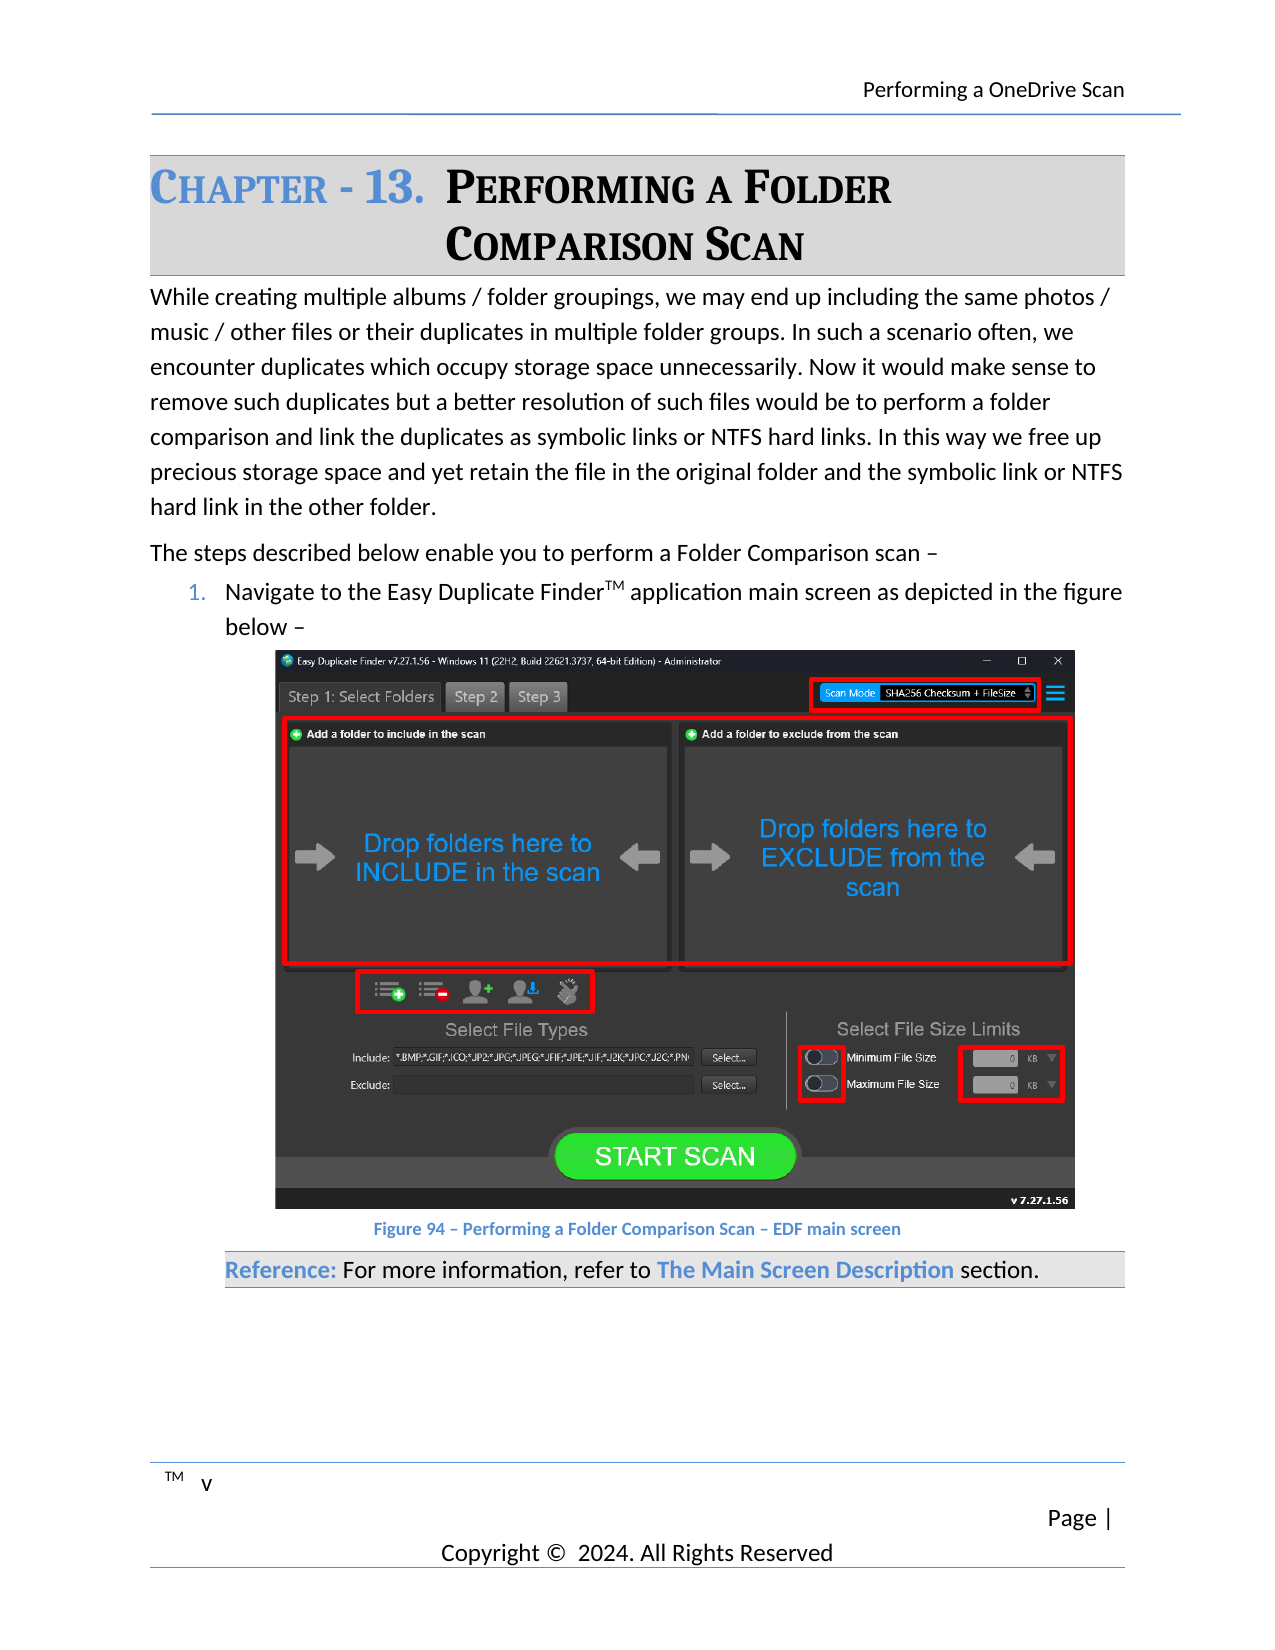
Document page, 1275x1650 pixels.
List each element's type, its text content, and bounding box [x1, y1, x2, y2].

picture [275, 650, 1075, 1209]
text Reference: For more information, refer to The Main Screen Description section. [225, 1252, 1125, 1287]
text While creating multiple albums / folder groupings, we may end up including the same photos / music / other files or their duplicates in multiple folder groups. In such a scenario often, we encounter duplicates which occupy storage space unnecessarily. Now it would make sense to remove such duplicates but a better resolution of such files would be to perform a folder comparison and link the duplicates as symbolic links or NTFS hard links. In this way we free up precious storage space and yet retain the file in the original folder and the symbolic link or NTFS hard link in the other folder. [150, 281, 1125, 521]
subtitle Performing a Folder Comparison Scan [150, 156, 1125, 275]
list Navigate to the Easy Duplicate FinderTM application main screen as depicted in the figure below – [187, 576, 1125, 641]
text The steps described below enable you to perform a Folder Comparison scan – [150, 537, 1125, 567]
